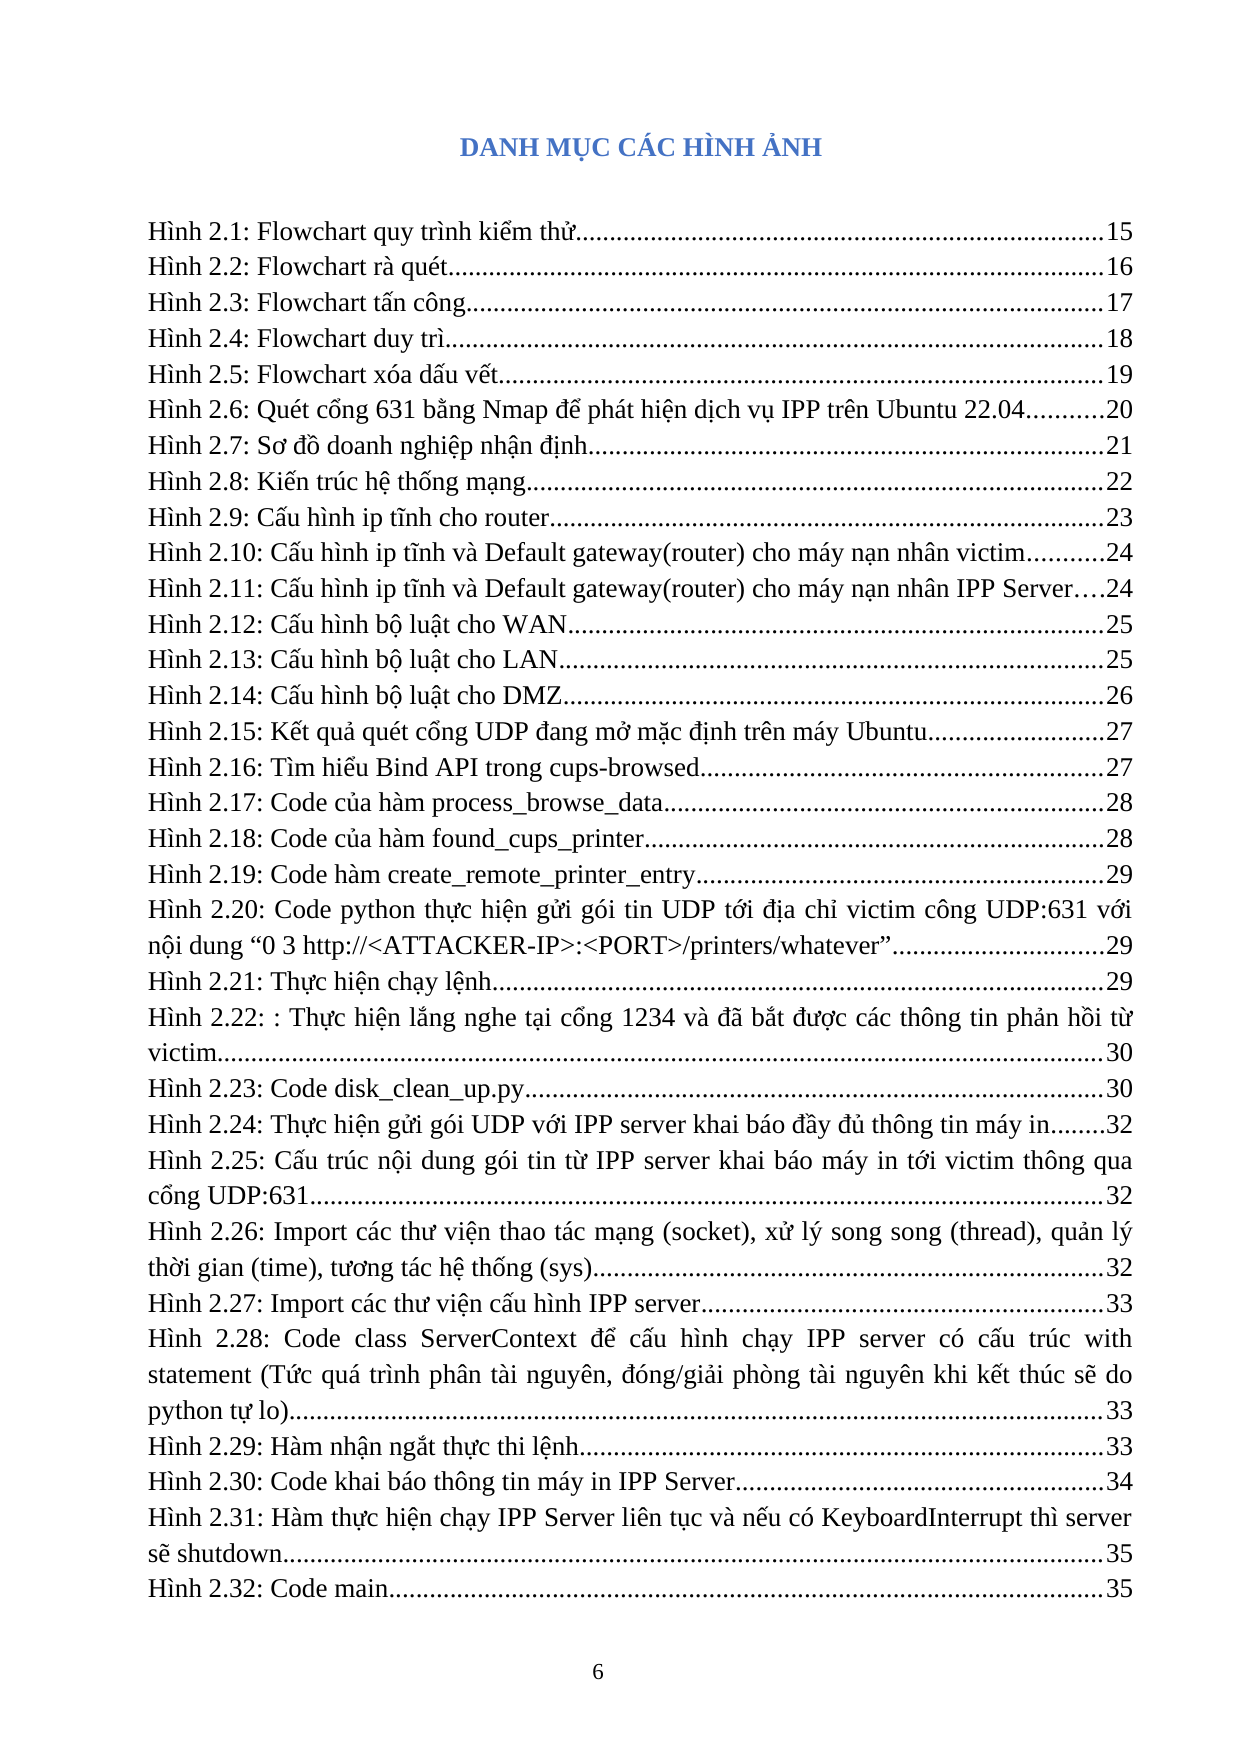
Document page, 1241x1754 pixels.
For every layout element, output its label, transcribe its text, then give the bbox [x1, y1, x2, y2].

text Hình 2.6: Quét cổng 631 bằng Nmap để phát hiện dịch vụ IPP trên Ubuntu 22.04 20 [148, 393, 1134, 424]
text Hình 2.31: Hàm thực hiện chạy IPP Server liên tục và nếu có KeyboardInterrupt thì server sẽ shutdown 35 [148, 1501, 1134, 1568]
text Hình 2.29: Hàm nhận ngắt thực thi lệnh 33 [148, 1429, 1134, 1461]
text Hình 2.17: Code của hàm process_browse_data 28 [148, 786, 1134, 818]
text Hình 2.4: Flowchart duy trì 18 [148, 322, 1134, 353]
text Hình 2.9: Cấu hình ip tĩnh cho router 23 [148, 501, 1134, 532]
text Hình 2.13: Cấu hình bộ luật cho LAN 25 [148, 643, 1134, 675]
text Hình 2.12: Cấu hình bộ luật cho WAN 25 [148, 608, 1134, 639]
text Hình 2.25: Cấu trúc nội dung gói tin từ IPP server khai báo máy in tới victim thông qua cổng UDP:631 32 [148, 1144, 1134, 1211]
text Hình 2.2: Flowchart rà quét 16 [148, 251, 1134, 282]
text Hình 2.22: : Thực hiện lắng nghe tại cổng 1234 và đã bắt được các thông tin phản hồi từ victim 30 [148, 1001, 1134, 1068]
text Hình 2.11: Cấu hình ip tĩnh và Default gateway(router) cho máy nạn nhân IPP Server 24 [148, 572, 1134, 603]
text Hình 2.30: Code khai báo thông tin máy in IPP Server 34 [148, 1465, 1134, 1496]
text Hình 2.23: Code disk_clean_up.py 30 [148, 1072, 1134, 1103]
text Hình 2.10: Cấu hình ip tĩnh và Default gateway(router) cho máy nạn nhân victim 24 [148, 536, 1134, 567]
text Hình 2.28: Code class ServerContext để cấu hình chạy IPP server có cấu trúc with statement (Tức quá trình phân tài nguyên, đóng/giải phòng tài nguyên khi kết thúc sẽ do python tự lo) 33 [148, 1322, 1134, 1425]
text Hình 2.1: Flowchart quy trình kiểm thử 15 [148, 215, 1134, 246]
text Hình 2.8: Kiến trúc hệ thống mạng 22 [148, 465, 1134, 496]
text Hình 2.20: Code python thực hiện gửi gói tin UDP tới địa chỉ victim công UDP:631 với nội dung “0 3 http://<ATTACKER-IP>:<PORT>/printers/whatever” 29 [148, 894, 1134, 961]
text Hình 2.19: Code hàm create_remote_printer_entry 29 [148, 858, 1134, 889]
text Hình 2.14: Cấu hình bộ luật cho DMZ 26 [148, 679, 1134, 710]
text Hình 2.32: Code main 35 [148, 1572, 1134, 1604]
text Hình 2.3: Flowchart tấn công 17 [148, 286, 1134, 317]
text Hình 2.18: Code của hàm found_cups_printer 28 [148, 822, 1134, 853]
text Hình 2.26: Import các thư viện thao tác mạng (socket), xử lý song song (thread), quản lý thời gian (time), tương tác hệ thống (sys) 32 [148, 1215, 1134, 1282]
text Hình 2.16: Tìm hiểu Bind API trong cups-browsed 27 [148, 751, 1134, 782]
text Hình 2.24: Thực hiện gửi gói UDP với IPP server khai báo đầy đủ thông tin máy in 32 [148, 1108, 1134, 1139]
text Hình 2.5: Flowchart xóa dấu vết 19 [148, 358, 1134, 389]
text Hình 2.27: Import các thư viện cấu hình IPP server 33 [148, 1287, 1134, 1318]
text Hình 2.7: Sơ đồ doanh nghiệp nhận định 21 [148, 429, 1134, 460]
text Hình 2.21: Thực hiện chạy lệnh 29 [148, 965, 1134, 996]
text DANH MỤC CÁC HÌNH ẢNH [148, 131, 1134, 162]
text Hình 2.15: Kết quả quét cổng UDP đang mở mặc định trên máy Ubuntu 27 [148, 715, 1134, 746]
